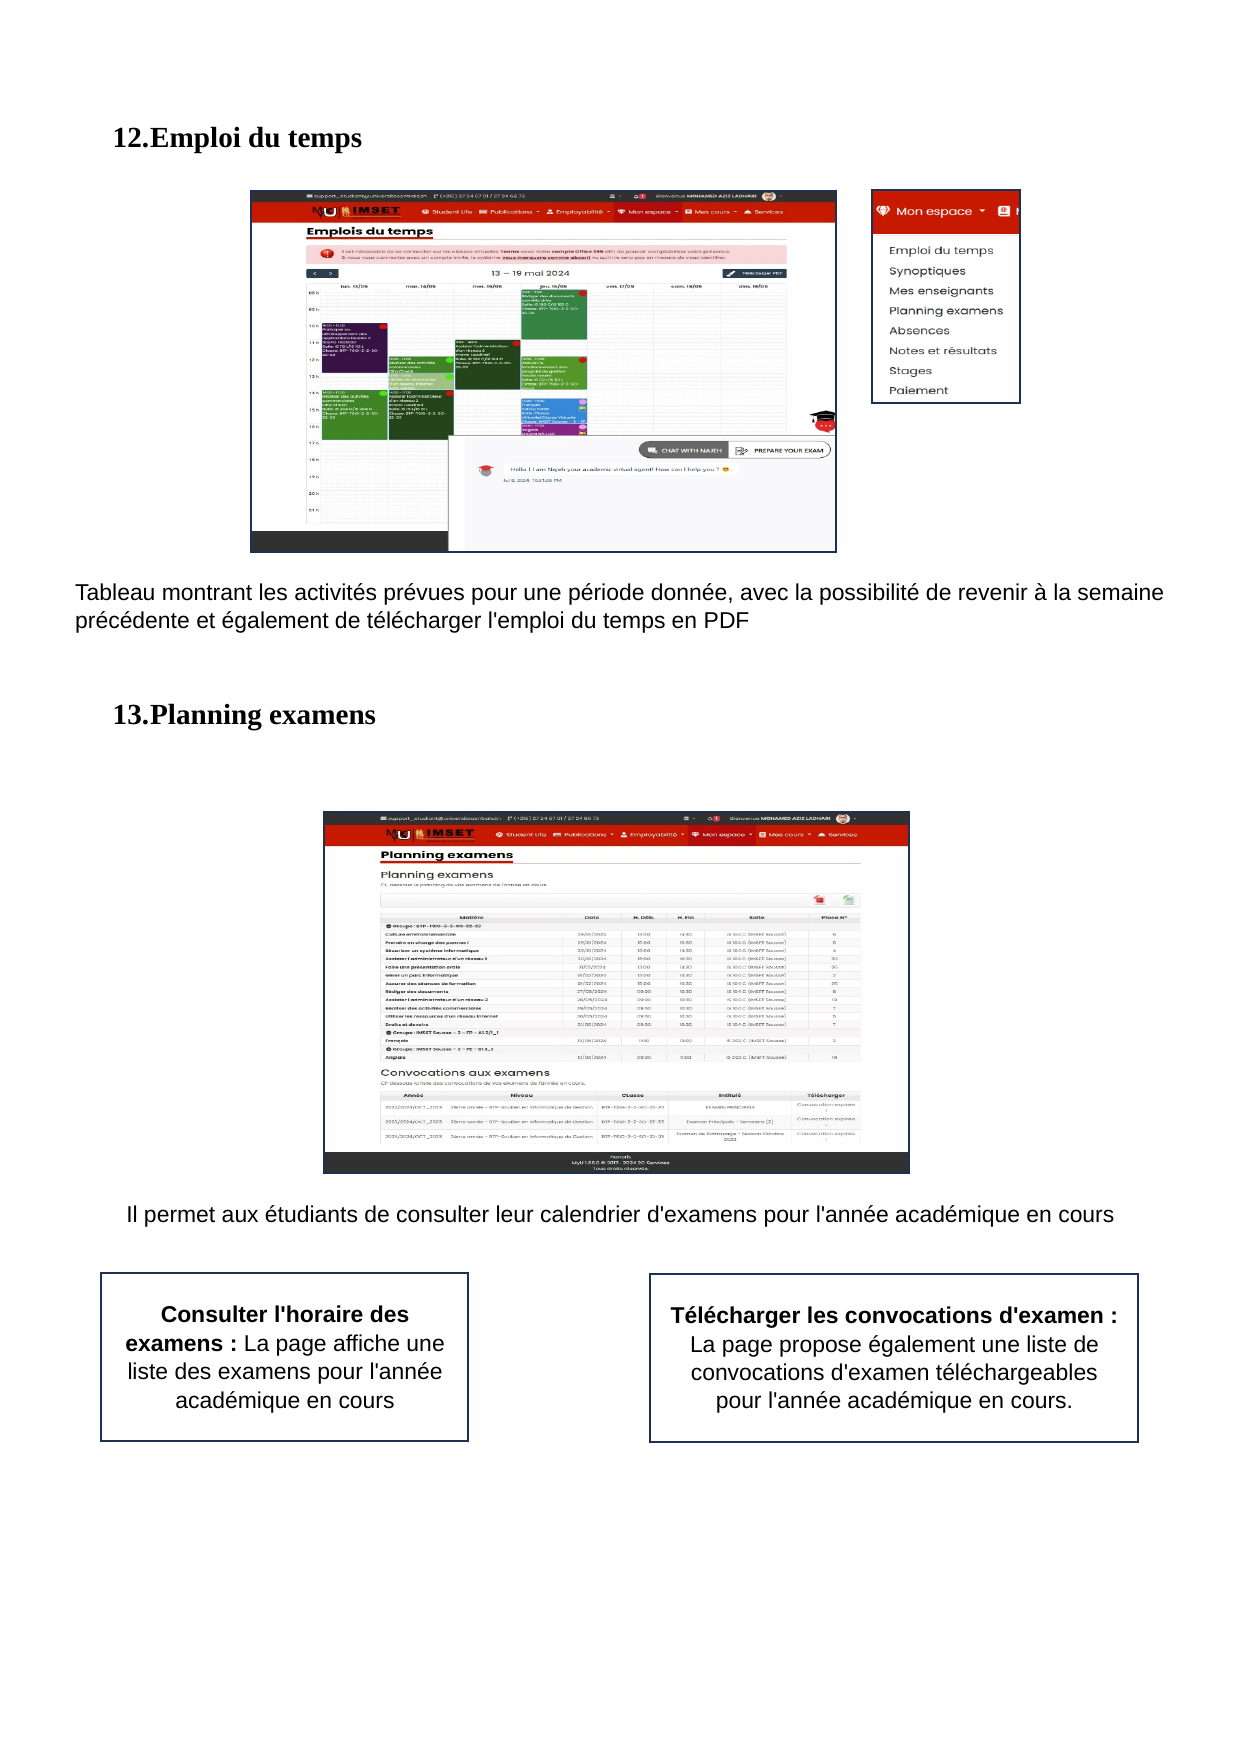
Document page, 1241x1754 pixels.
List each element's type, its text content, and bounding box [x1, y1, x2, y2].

list Emploi du temps [112, 120, 1165, 154]
list Planning examens [112, 697, 1165, 731]
text Il permet aux étudiants de consulter leur calendrier d'examens pour l'année académique en cours [75, 1201, 1165, 1228]
picture [873, 191, 1019, 402]
picture [325, 813, 908, 1172]
text Tableau montrant les activités prévues pour une période donnée, avec la possibilité de revenir à la semaine précédente et également de télécharger l'emploi du temps en PDF [75, 579, 1165, 634]
picture [252, 192, 835, 551]
